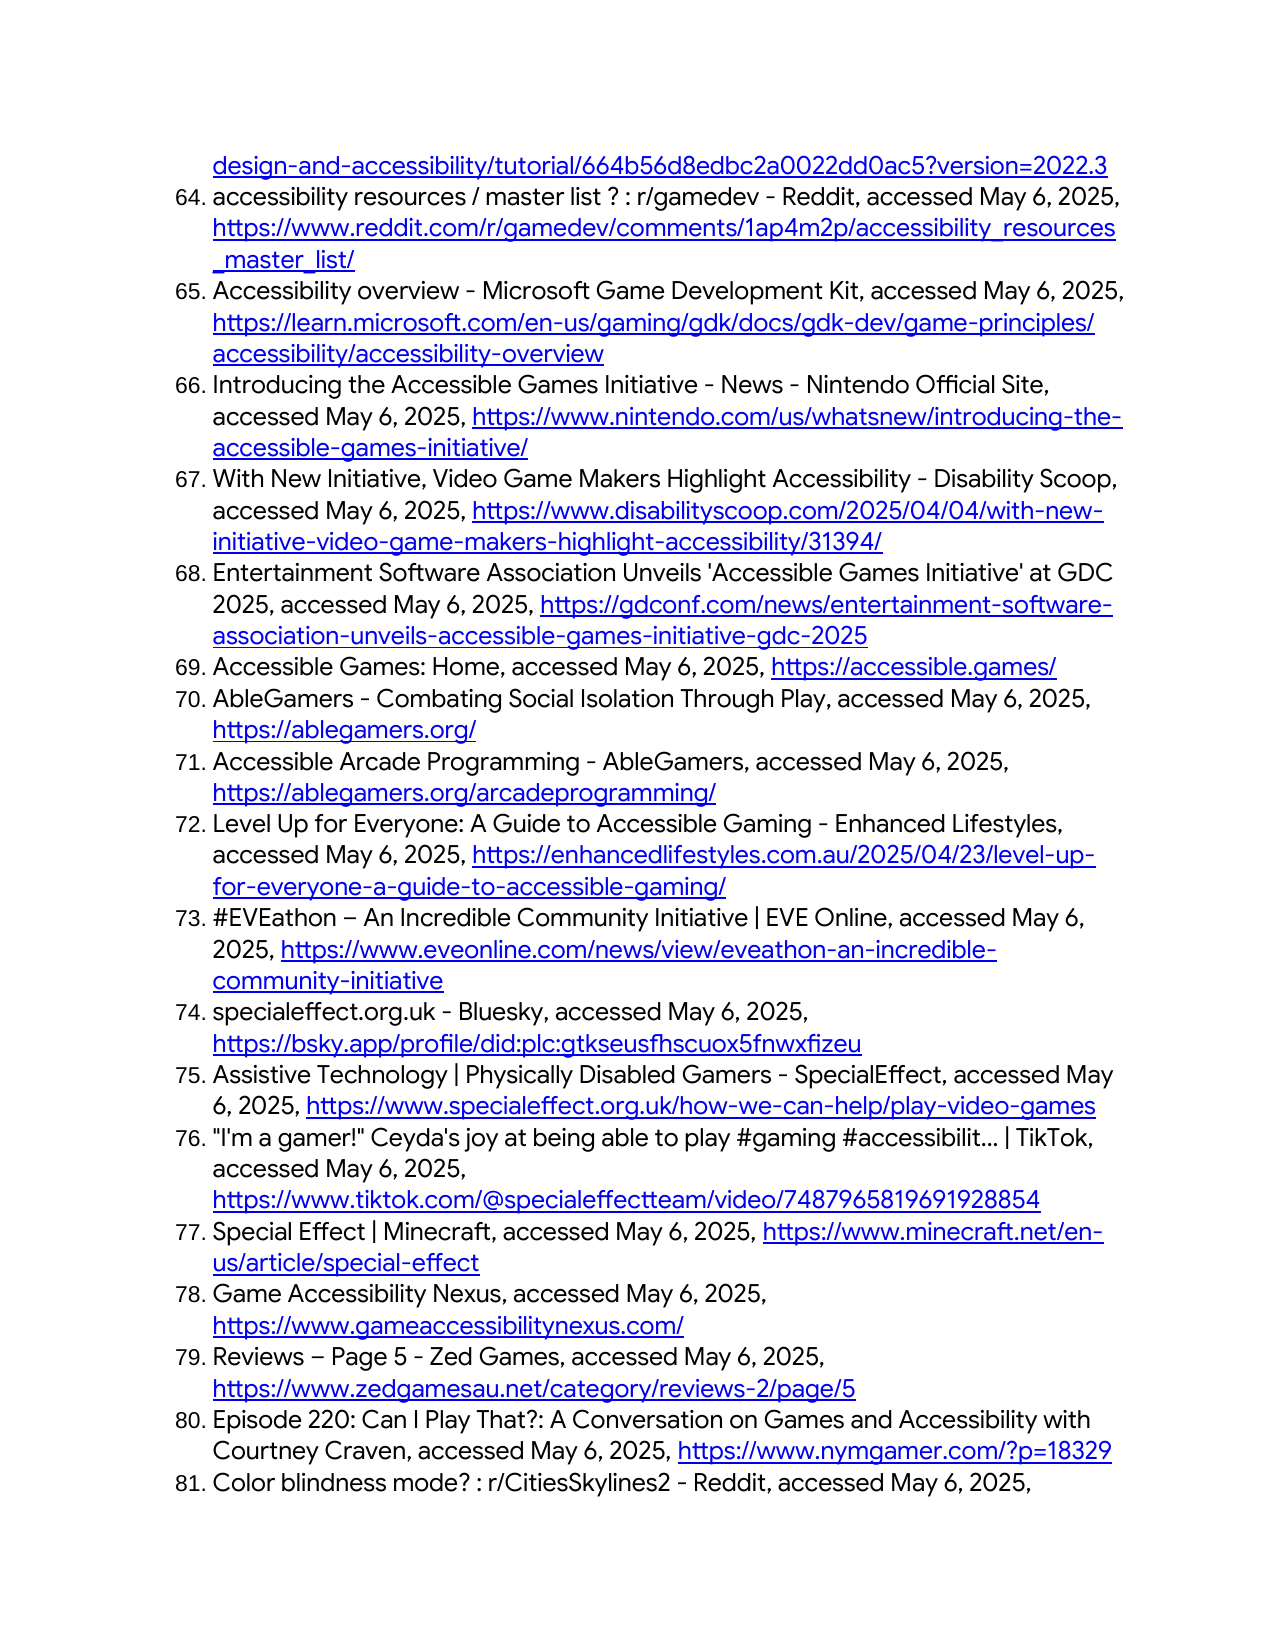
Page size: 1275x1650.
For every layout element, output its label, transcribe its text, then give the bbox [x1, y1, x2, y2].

list Game Accessibility Nexus, accessed May 6, 2025, https://www.gameaccessibilitynexus.com/ [175, 1279, 1125, 1341]
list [175, 1467, 1125, 1498]
list Accessible Arcade Programming - AbleGamers, accessed May 6, 2025, https://ablegamers.org/arcadeprogramming/ [175, 746, 1125, 808]
list Assistive Technology | Physically Disabled Gamers - SpecialEffect, accessed May 6, 2025, https://www.specialeffect.org.uk/how-we-can-help/play-video-games [175, 1059, 1125, 1122]
list AbleGamers - Combating Social Isolation Through Play, accessed May 6, 2025, https://ablegamers.org/ [175, 683, 1125, 746]
list #EVEathon – An Incredible Community Initiative | EVE Online, accessed May 6, 2025, https://www.eveonline.com/news/view/eveathon-an-incredible-community-initiative [175, 902, 1125, 997]
list "I'm a gamer!" Ceyda's joy at being able to play #gaming #accessibilit... | TikTok, accessed May 6, 2025, https://www.tiktok.com/@specialeffectteam/video/7487965819691928854 [175, 1122, 1125, 1216]
list Introducing the Accessible Games Initiative - News - Nintendo Official Site, accessed May 6, 2025, https://www.nintendo.com/us/whatsnew/introducing-the-accessible-games-initiative/ [175, 369, 1125, 463]
list Level Up for Everyone: A Guide to Accessible Gaming - Enhanced Lifestyles, accessed May 6, 2025, https://enhancedlifestyles.com.au/2025/04/23/level-up-for-everyone-a-guide-to-accessible-gaming/ [175, 808, 1125, 902]
list Entertainment Software Association Unveils 'Accessible Games Initiative' at GDC 2025, accessed May 6, 2025, https://gdconf.com/news/entertainment-software-association-unveils-accessible-games-initiative-gdc-2025 [175, 558, 1125, 652]
list Special Effect | Minecraft, accessed May 6, 2025, https://www.minecraft.net/en-us/article/special-effect [175, 1216, 1125, 1279]
list Episode 220: Can I Play That?: A Conversation on Games and Accessibility with Courtney Craven, accessed May 6, 2025, https://www.nymgamer.com/?p=18329 [175, 1404, 1125, 1467]
list Reviews – Page 5 - Zed Games, accessed May 6, 2025, https://www.zedgamesau.net/category/reviews-2/page/5 [175, 1341, 1125, 1404]
list Accessible Games: Home, accessed May 6, 2025, https://accessible.games/ [175, 652, 1125, 683]
list Accessibility overview - Microsoft Game Development Kit, accessed May 6, 2025, https://learn.microsoft.com/en-us/gaming/gdk/docs/gdk-dev/game-principles/accessibility/accessibility-overview [175, 275, 1125, 369]
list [175, 150, 1125, 181]
list specialeffect.org.uk - Bluesky, accessed May 6, 2025, https://bsky.app/profile/did:plc:gtkseusfhscuox5fnwxfizeu [175, 997, 1125, 1059]
list accessibility resources / master list ? : r/gamedev - Reddit, accessed May 6, 2025, https://www.reddit.com/r/gamedev/comments/1ap4m2p/accessibility_resources_master_list/ [175, 181, 1125, 275]
list With New Initiative, Video Game Makers Highlight Accessibility - Disability Scoop, accessed May 6, 2025, https://www.disabilityscoop.com/2025/04/04/with-new-initiative-video-game-makers-highlight-accessibility/31394/ [175, 463, 1125, 558]
